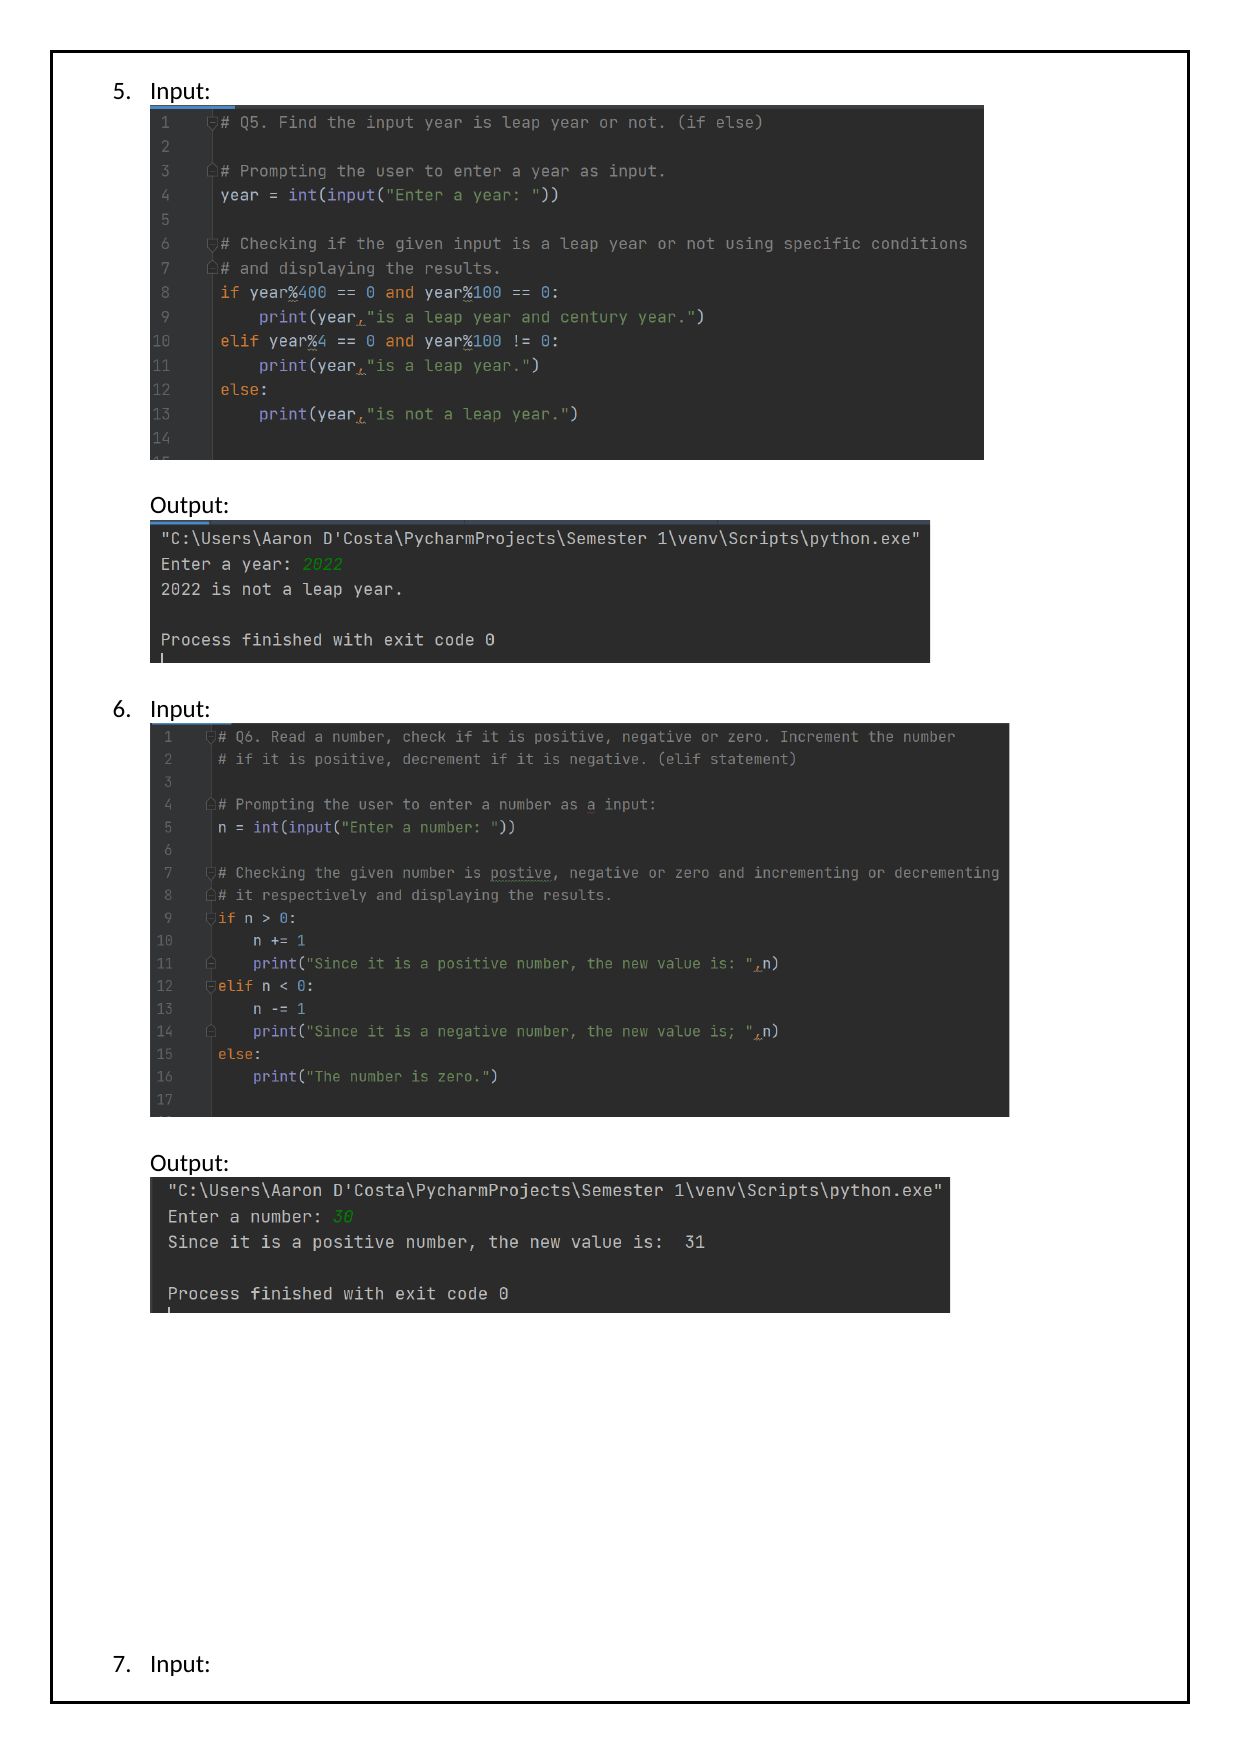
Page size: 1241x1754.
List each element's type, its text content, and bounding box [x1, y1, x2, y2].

list Input: [112, 75, 1165, 106]
text Output: [150, 490, 1165, 520]
list Input: [112, 1648, 1165, 1679]
picture [150, 1177, 951, 1313]
picture [150, 105, 984, 460]
picture [150, 723, 1010, 1117]
picture [150, 520, 930, 663]
list Input: [112, 693, 1165, 723]
text Output: [150, 1147, 1165, 1177]
